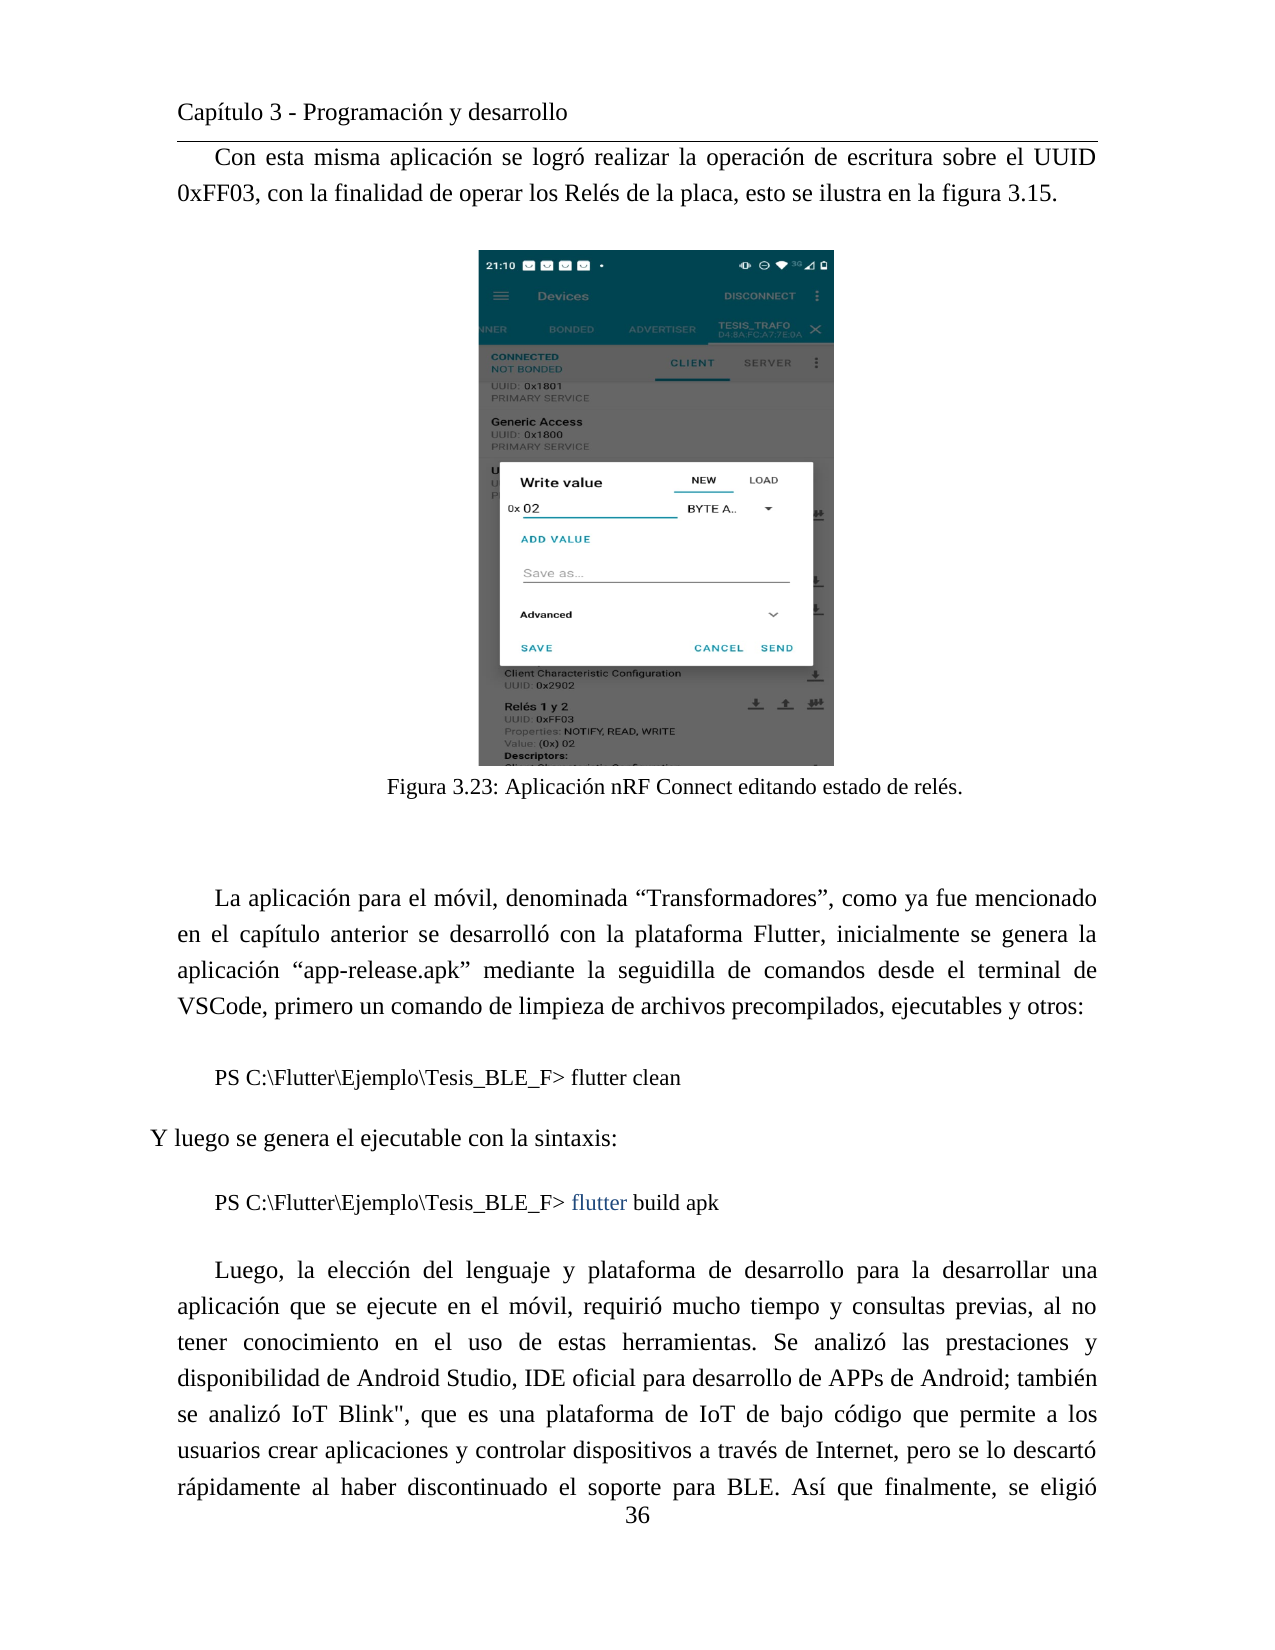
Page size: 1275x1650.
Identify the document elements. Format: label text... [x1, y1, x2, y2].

text Y luego se genera el ejecutable con la sintaxis: [150, 1123, 1200, 1152]
text La aplicación para el móvil, denominada “Transformadores”, como ya fue mencionado en el capítulo anterior se desarrolló con la plataforma Flutter, inicialmente se genera la aplicación “app-release.apk” mediante la seguidilla de comandos desde el terminal de VSCode, primero un comando de limpieza de archivos precompilados, ejecutables y otros: [177, 883, 1098, 1020]
text PS C:\Flutter\Ejemplo\Tesis_BLE_F> flutter clean [177, 1064, 1098, 1090]
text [177, 1255, 1098, 1500]
picture [478, 250, 834, 766]
text Con esta misma aplicación se logró realizar la operación de escritura sobre el UUID 0xFF03, con la finalidad de operar los Relés de la placa, esto se ilustra en la figura 3.15. [177, 142, 1098, 207]
text PS C:\Flutter\Ejemplo\Tesis_BLE_F> flutter build apk [177, 1188, 1098, 1215]
